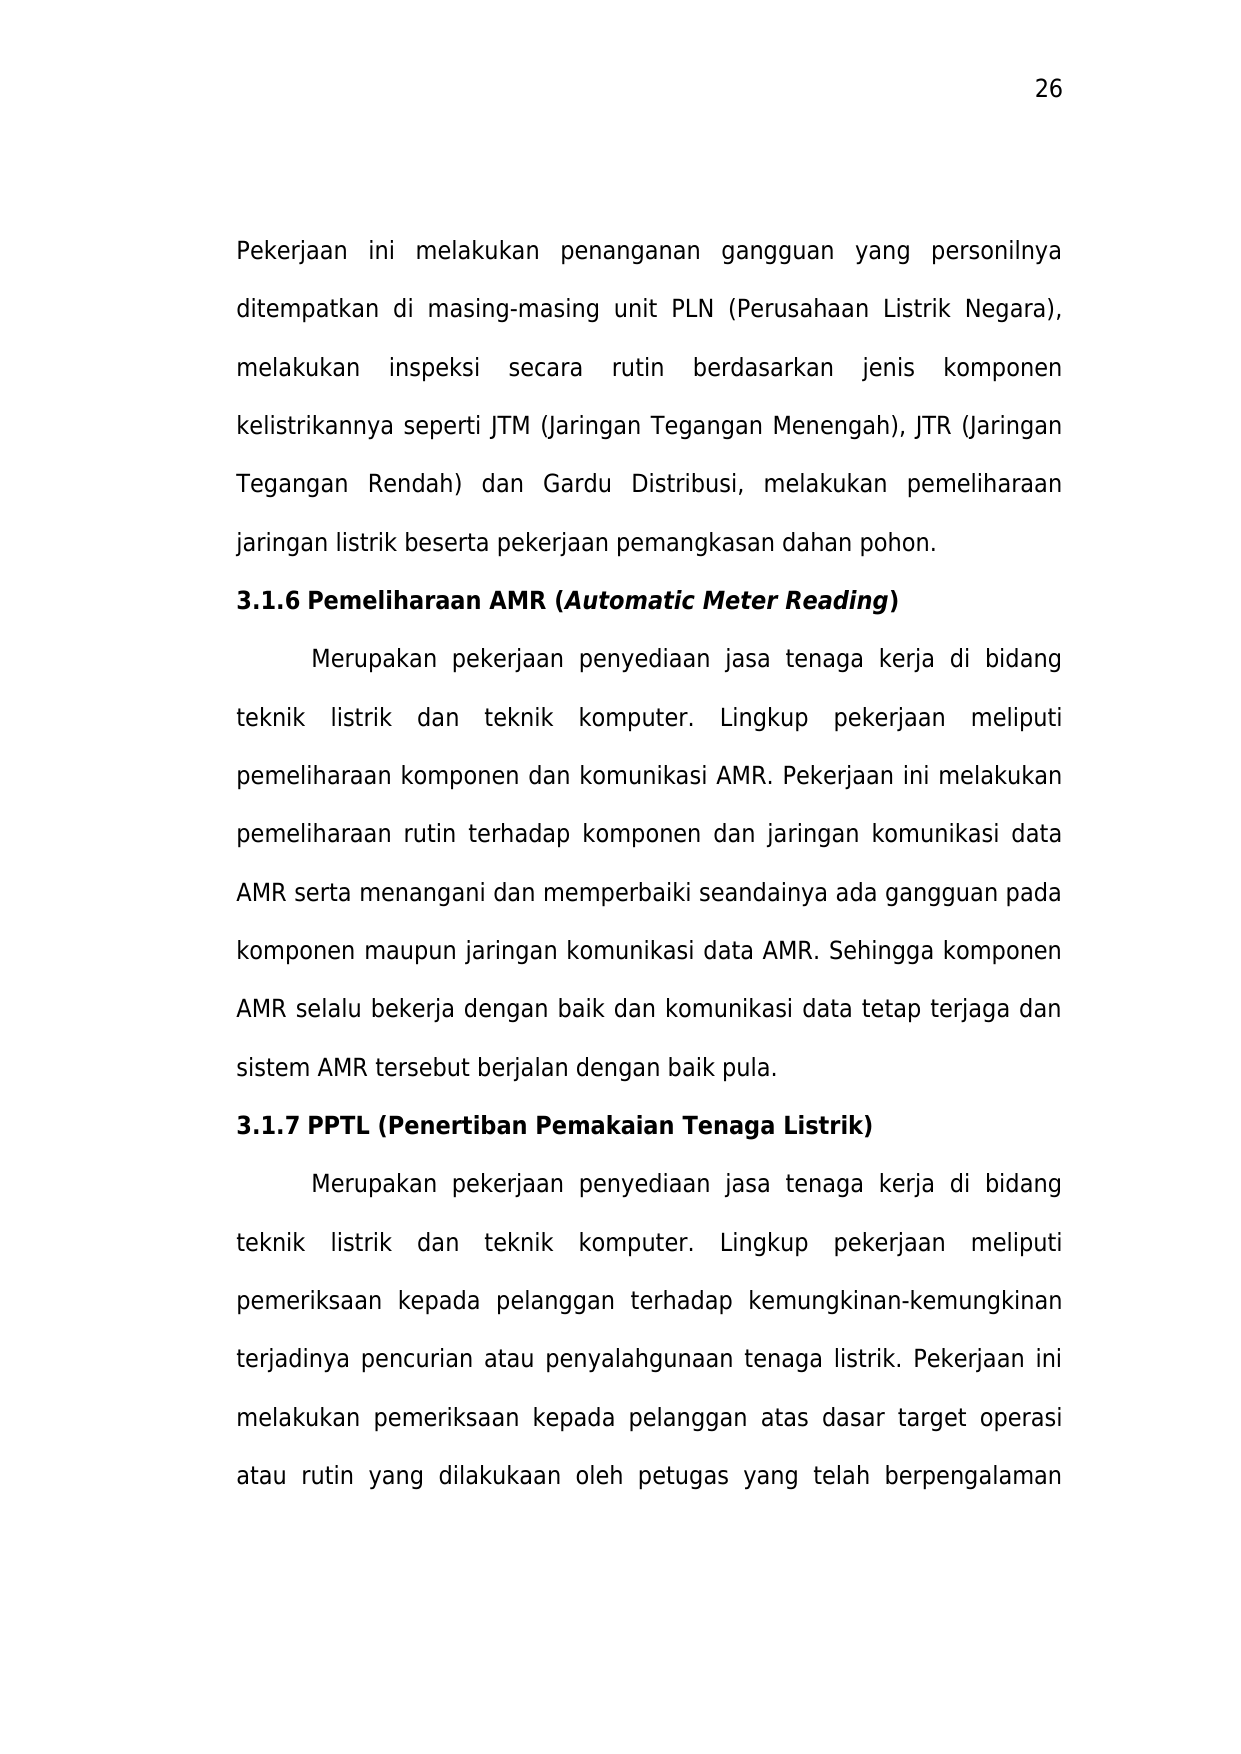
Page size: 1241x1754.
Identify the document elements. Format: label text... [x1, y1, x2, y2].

subtitle Pemeliharaan AMR (Automatic Meter Reading) [236, 586, 1063, 615]
subtitle PPTL (Penertiban Pemakaian Tenaga Listrik) [236, 1111, 1063, 1140]
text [236, 1169, 1063, 1490]
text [236, 236, 1063, 557]
text Merupakan pekerjaan penyediaan jasa tenaga kerja di bidang teknik listrik dan teknik komputer. Lingkup pekerjaan meliputi pemeliharaan komponen dan komunikasi AMR. Pekerjaan ini melakukan pemeliharaan rutin terhadap komponen dan jaringan komunikasi data AMR serta menangani dan memperbaiki seandainya ada gangguan pada komponen maupun jaringan komunikasi data AMR. Sehingga komponen AMR selalu bekerja dengan baik dan komunikasi data tetap terjaga dan sistem AMR tersebut berjalan dengan baik pula. [236, 644, 1063, 1082]
